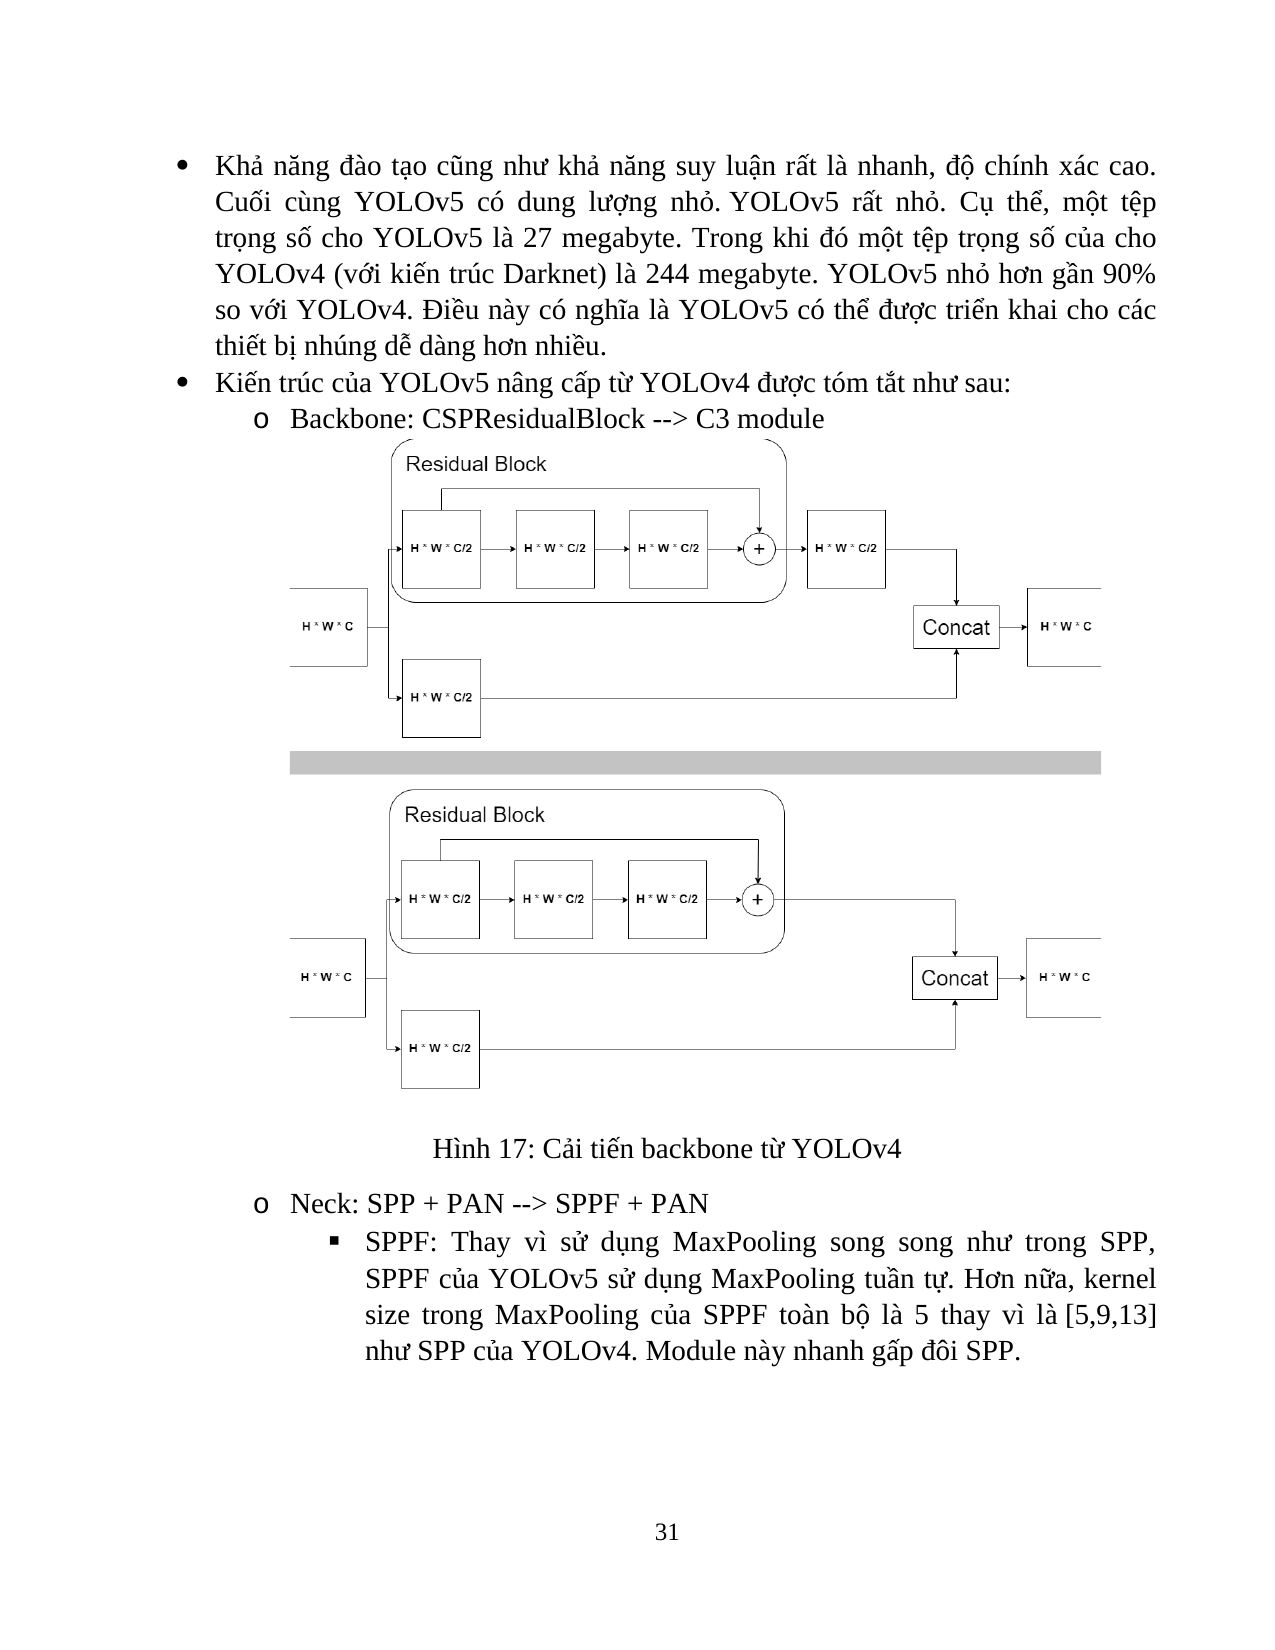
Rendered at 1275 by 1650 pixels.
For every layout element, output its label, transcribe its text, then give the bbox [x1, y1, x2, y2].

list Neck: SPP + PAN --> SPPF + PAN [252, 1186, 1157, 1222]
text Hình 17: Cải tiến backbone từ YOLOv4 [177, 1131, 1157, 1165]
list Kiến trúc của YOLOv5 nâng cấp từ YOLOv4 được tóm tắt như sau: [177, 365, 1157, 398]
list Backbone: CSPResidualBlock --> C3 module [252, 401, 1157, 437]
list Khả năng đào tạo cũng như khả năng suy luận rất là nhanh, độ chính xác cao. Cuối cùng YOLOv5 có dung lượng nhỏ. YOLOv5 rất nhỏ. Cụ thể, một tệp trọng số cho YOLOv5 là 27 megabyte. Trong khi đó một tệp trọng số của cho YOLOv4 (với kiến trúc Darknet) là 244 megabyte. YOLOv5 nhỏ hơn gần 90% so với YOLOv4. Điều này có nghĩa là YOLOv5 có thể được triển khai cho các thiết bị nhúng dễ dàng hơn nhiều. [177, 148, 1157, 362]
picture [289, 439, 1102, 1113]
list SPPF: Thay vì sử dụng MaxPooling song song như trong SPP, SPPF của YOLOv5 sử dụng MaxPooling tuần tự. Hơn nữa, kernel size trong MaxPooling của SPPF toàn bộ là 5 thay vì là [5,9,13] như SPP của YOLOv4. Module này nhanh gấp đôi SPP. [327, 1224, 1157, 1367]
